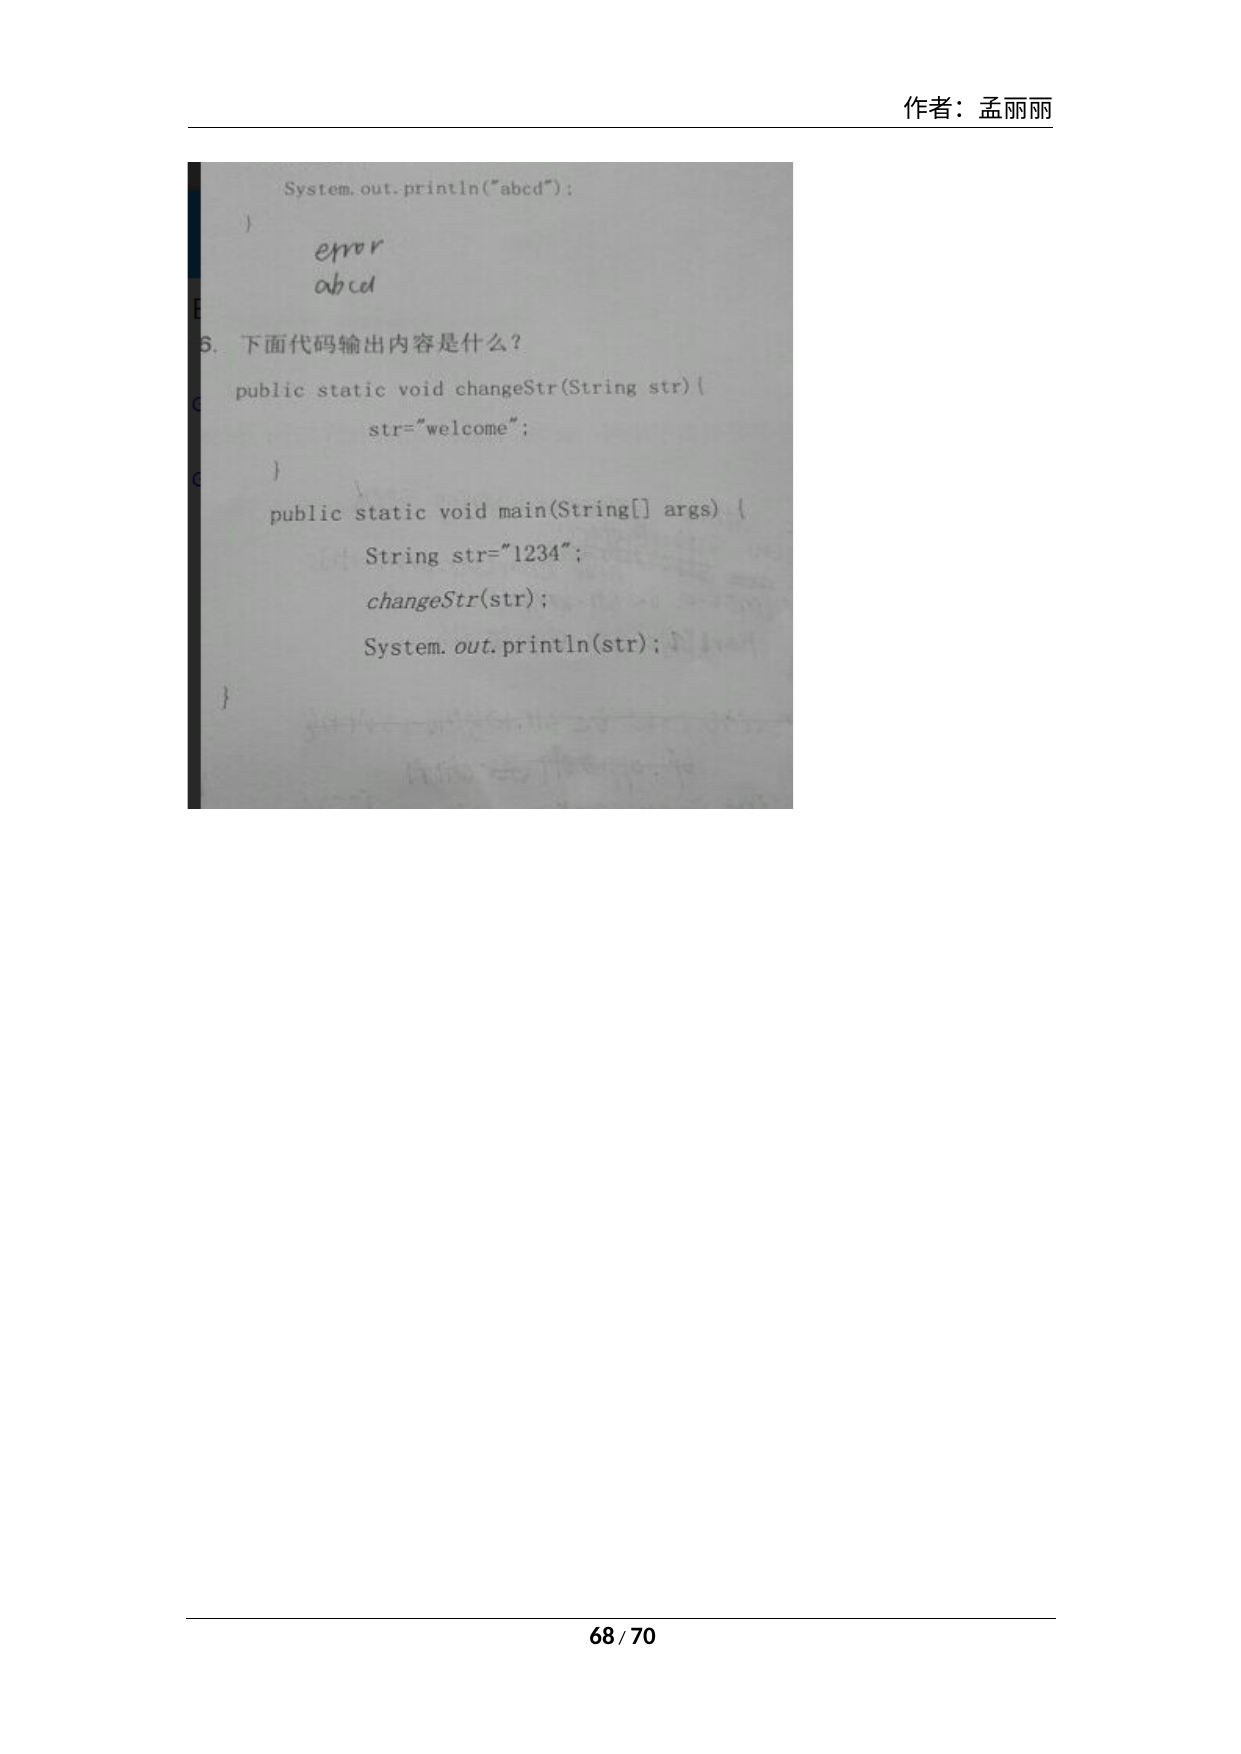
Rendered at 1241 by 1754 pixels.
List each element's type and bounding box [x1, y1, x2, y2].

picture [187, 162, 794, 809]
